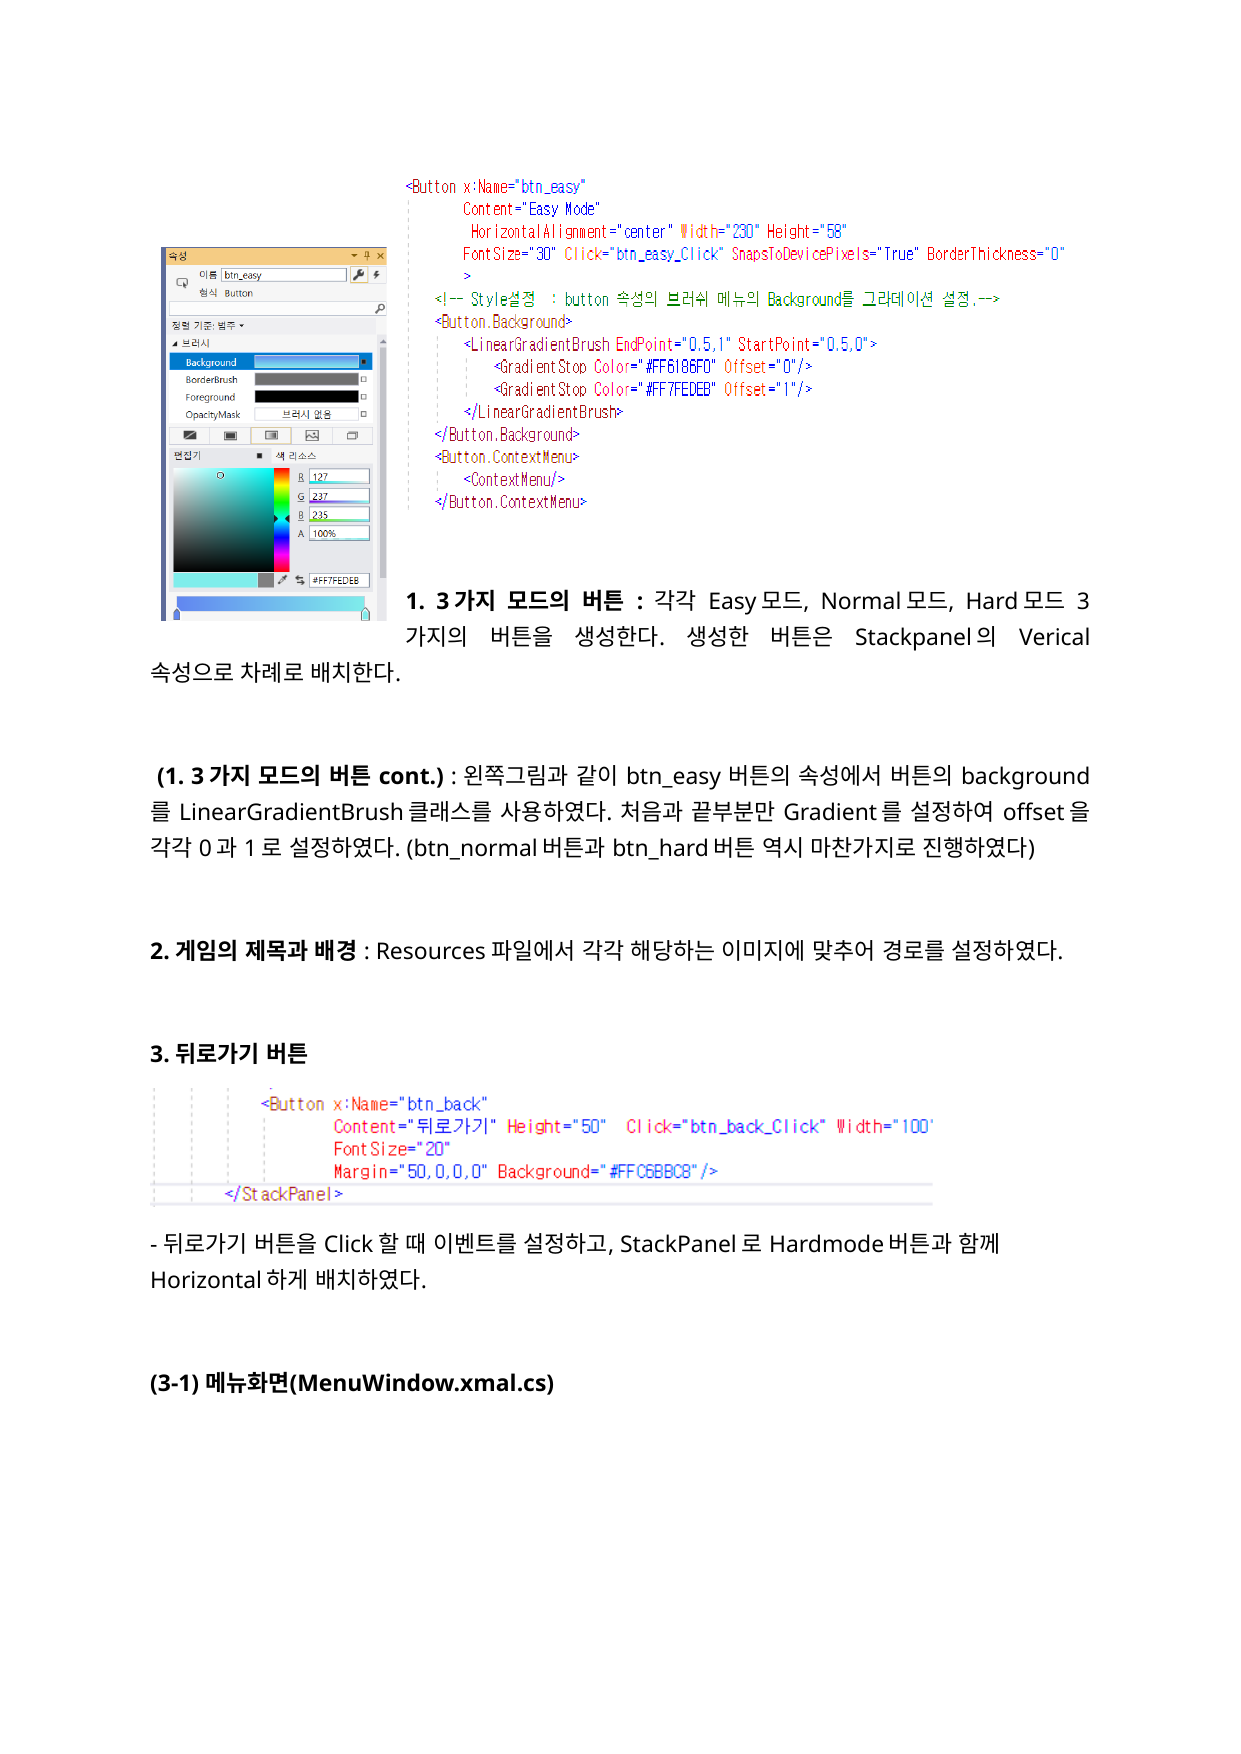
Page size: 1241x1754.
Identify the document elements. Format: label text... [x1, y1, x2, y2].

text 1. 3가지 모드의 버튼 : 각각 Easy모드, Normal모드, Hard모드 3가지의 버튼을 생성한다. 생성한 버튼은 Stackpanel의 Verical 속성으로 차례로 배치한다. [150, 583, 1090, 688]
text (3-1) 메뉴화면(MenuWindow.xmal.cs) [150, 1365, 1090, 1398]
picture [405, 177, 1069, 514]
picture [150, 1088, 933, 1207]
text 2. 게임의 제목과 배경 : Resources 파일에서 각각 해당하는 이미지에 맞추어 경로를 설정하였다. [150, 932, 1090, 966]
picture [161, 247, 387, 621]
text (1. 3가지 모드의 버튼 cont.) : 왼쪽그림과 같이 btn_easy 버튼의 속성에서 버튼의 background를 LinearGradientBrush클래스를 사용하였다. 처음과 끝부분만 Gradient를 설정하여 offset을 각각 0과 1로 설정하였다. (btn_normal버튼과 btn_hard버튼 역시 마찬가지로 진행하였다) [150, 758, 1090, 863]
text 3. 뒤로가기 버튼 [150, 1036, 1090, 1069]
text - 뒤로가기 버튼을 Click할 때 이벤트를 설정하고, StackPanel로 Hardmode버튼과 함께 Horizontal하게 배치하였다. [150, 1226, 1090, 1295]
